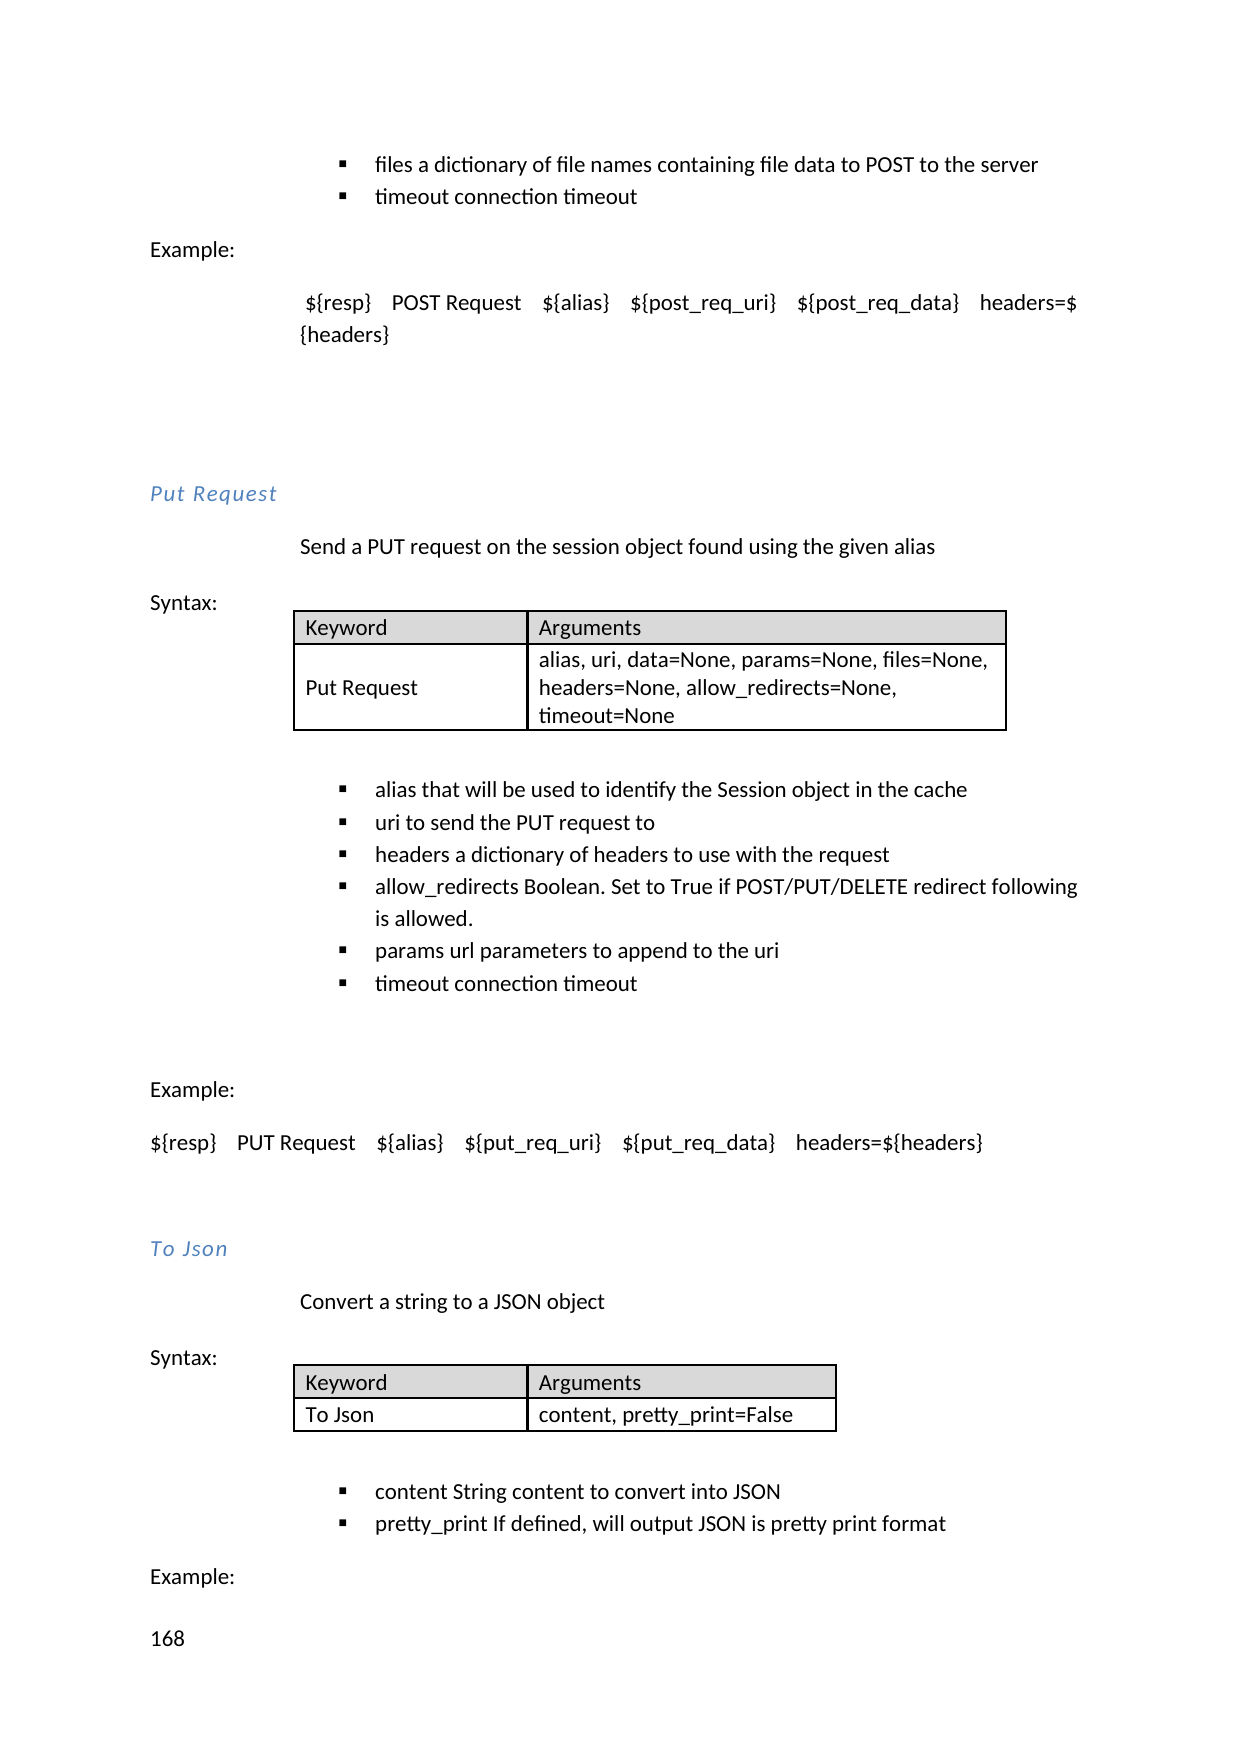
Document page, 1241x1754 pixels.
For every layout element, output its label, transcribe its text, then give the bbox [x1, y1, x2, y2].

text Convert a string to a JSON object [150, 1287, 1090, 1315]
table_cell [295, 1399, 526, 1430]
text ${resp} POST Request ${alias} ${post_req_uri} ${post_req_data} headers=${headers} [300, 288, 1090, 348]
text Example: [150, 1075, 1090, 1103]
text Send a PUT request on the session object found using the given alias [150, 532, 1090, 561]
text Syntax: [150, 1343, 1090, 1371]
list alias that will be used to identify the Session object in the cache [337, 776, 1090, 804]
list pretty_print If defined, will output JSON is pretty print format [337, 1509, 1090, 1537]
subtitle To Json [150, 1234, 1090, 1262]
list headers a dictionary of headers to use with the request [337, 840, 1090, 868]
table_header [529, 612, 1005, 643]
list content String content to convert into JSON [337, 1477, 1090, 1505]
list uri to send the PUT request to [337, 808, 1090, 836]
list files a dictionary of file names containing file data to POST to the server [337, 150, 1090, 178]
list timeout connection timeout [337, 969, 1090, 997]
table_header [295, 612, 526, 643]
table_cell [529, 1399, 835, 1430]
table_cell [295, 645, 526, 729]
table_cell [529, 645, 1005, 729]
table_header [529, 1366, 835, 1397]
text ${resp} PUT Request ${alias} ${put_req_uri} ${put_req_data} headers=${headers} [150, 1128, 1090, 1156]
text Example: [150, 1562, 1090, 1590]
text Syntax: [150, 588, 1090, 617]
list allow_redirects Boolean. Set to True if POST/PUT/DELETE redirect following is allowed. [337, 872, 1090, 932]
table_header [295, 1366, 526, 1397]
list timeout connection timeout [337, 182, 1090, 210]
text Example: [150, 235, 1090, 263]
subtitle Put Request [150, 479, 1090, 507]
list params url parameters to append to the uri [337, 937, 1090, 964]
